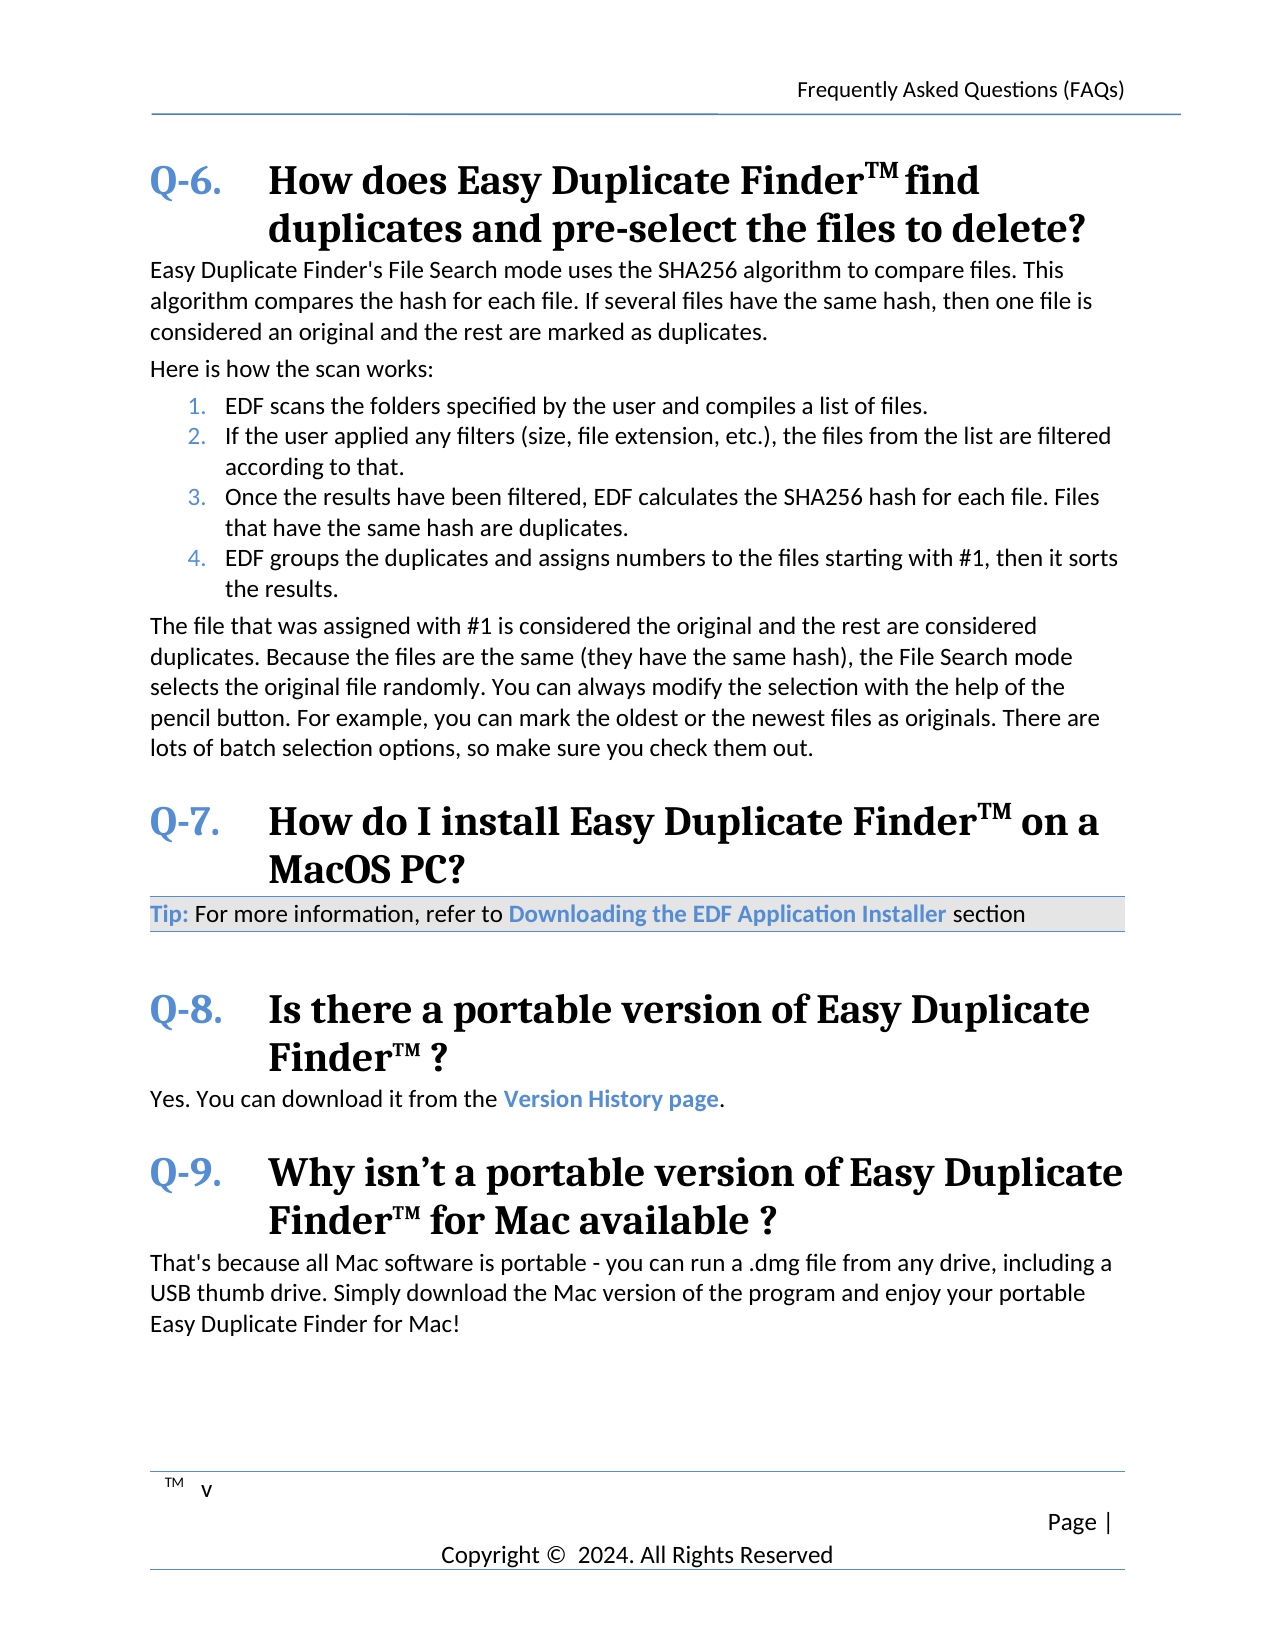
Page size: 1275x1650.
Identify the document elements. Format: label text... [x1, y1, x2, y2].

text How does Easy Duplicate FinderTM find duplicates and pre-select the files to delete? [150, 157, 1125, 252]
list EDF scans the folders specified by the user and compiles a list of files. [187, 390, 1125, 421]
list Once the results have been filtered, EDF calculates the SHA256 hash for each file. Files that have the same hash are duplicates. [187, 482, 1125, 543]
text The file that was assigned with #1 is considered the original and the rest are considered duplicates. Because the files are the same (they have the same hash), the File Search mode selects the original file randomly. You can always modify the selection with the help of the pencil button. For example, you can mark the oldest or the newest files as originals. There are lots of batch selection options, so make sure you check them out. [150, 610, 1125, 763]
text How do I install Easy Duplicate FinderTM on a MacOS PC? [150, 798, 1125, 893]
text That's because all Mac software is portable - you can run a .dmg file from any drive, including a USB thumb drive. Simply download the Mac version of the program and enjoy your portable Easy Duplicate Finder for Mac! [150, 1247, 1125, 1338]
text Tip: For more information, refer to Downloading the EDF Application Installer section [150, 897, 1125, 931]
text Why isn’t a portable version of Easy Duplicate Finder™ for Mac available ? [150, 1149, 1125, 1245]
text Easy Duplicate Finder's File Search mode uses the SHA256 algorithm to compare files. This algorithm compares the hash for each file. If several files have the same hash, then one file is considered an original and the rest are marked as duplicates. [150, 254, 1125, 346]
text Here is how the scan works: [150, 353, 1125, 383]
list EDF groups the duplicates and assigns numbers to the files starting with #1, then it sorts the results. [187, 543, 1125, 604]
list If the user applied any filters (size, file extension, etc.), the files from the list are filtered according to that. [187, 421, 1125, 482]
text Is there a portable version of Easy Duplicate Finder™ ? [150, 986, 1125, 1082]
text Yes. You can download it from the Version History page. [150, 1084, 1125, 1114]
